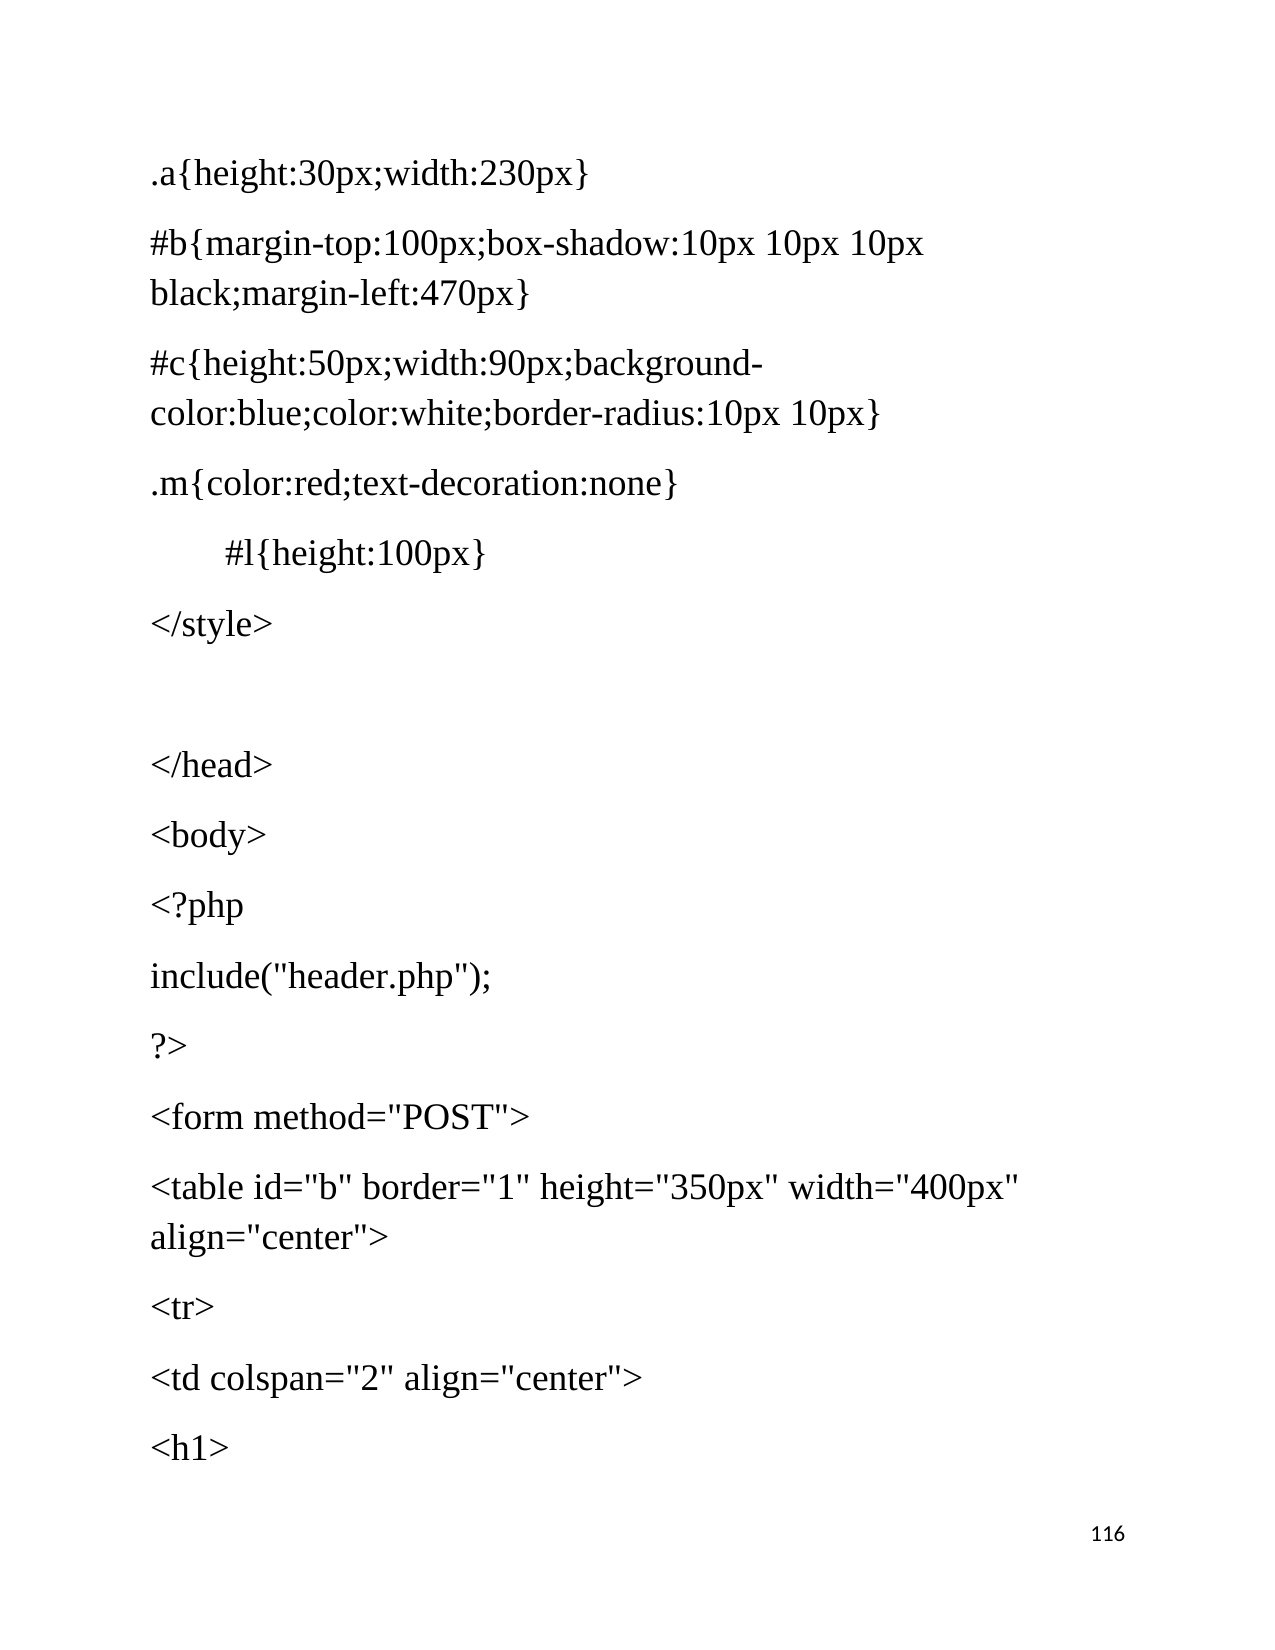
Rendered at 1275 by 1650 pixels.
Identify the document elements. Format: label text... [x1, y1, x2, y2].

text .m{color:red;text-decoration:none} [150, 460, 1125, 503]
text </head> [150, 742, 1125, 785]
text #l{height:100px} [150, 531, 1125, 574]
text #c{height:50px;width:90px;background-color:blue;color:white;border-radius:10px 10px} [150, 340, 1125, 433]
text #b{margin-top:100px;box-shadow:10px 10px 10px black;margin-left:470px} [150, 220, 1125, 313]
text .a{height:30px;width:230px} [150, 150, 1125, 193]
text <?php [150, 883, 1125, 926]
text ?> [150, 1024, 1125, 1067]
text <body> [150, 812, 1125, 856]
text <form method="POST"> [150, 1094, 1125, 1137]
text <td colspan="2" align="center"> [150, 1355, 1125, 1398]
text </style> [150, 601, 1125, 644]
text <tr> [150, 1284, 1125, 1328]
text <table id="b" border="1" height="350px" width="400px" align="center"> [150, 1164, 1125, 1257]
text include("header.php"); [150, 953, 1125, 996]
text <h1> [150, 1425, 1125, 1468]
